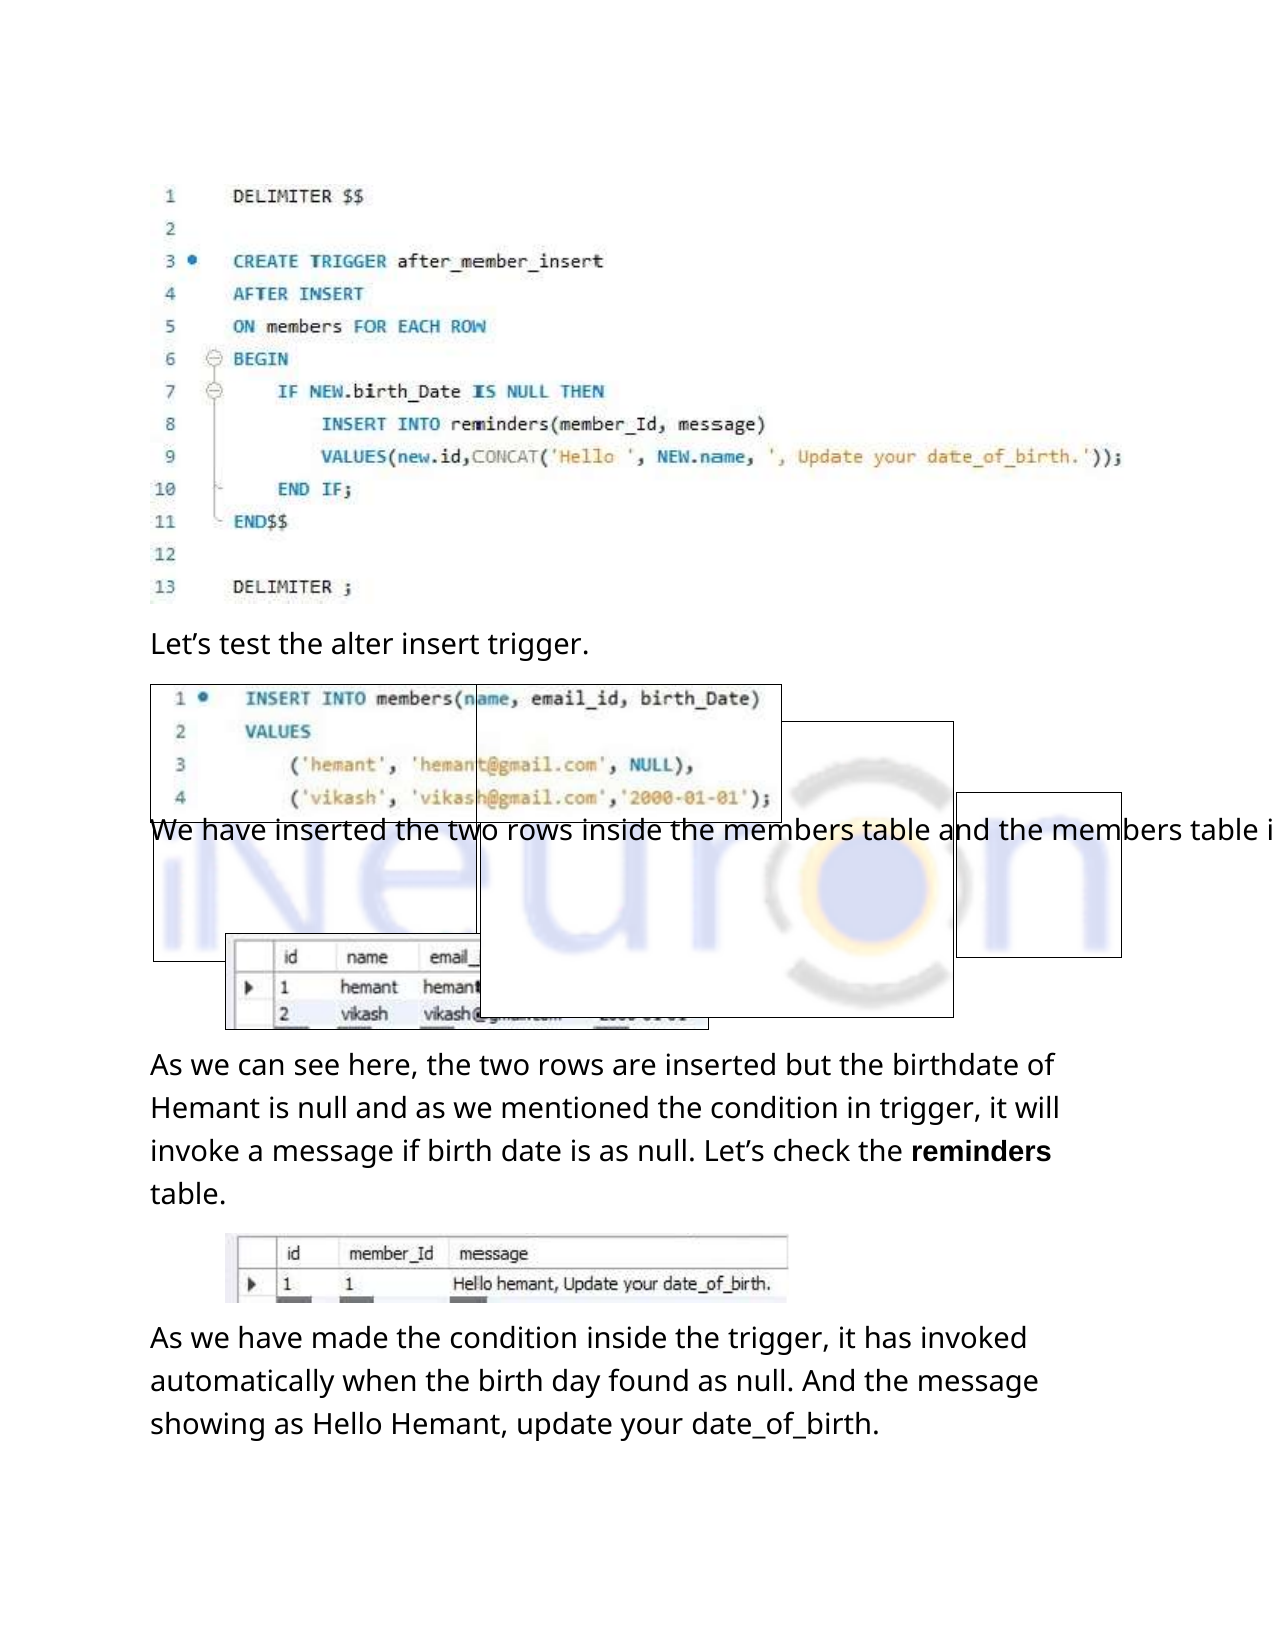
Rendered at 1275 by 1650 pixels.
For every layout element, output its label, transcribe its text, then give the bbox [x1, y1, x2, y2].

picture [225, 1233, 790, 1303]
picture [150, 184, 1125, 604]
picture [477, 685, 781, 695]
picture [151, 685, 476, 695]
text Let’s test the alter insert trigger. [150, 623, 1192, 663]
picture [1109, 793, 1121, 957]
text As we can see here, the two rows are inserted but the birthdate of Hemant is null and as we mentioned the condition in trigger, it will invoke a message if birth date is as null. Let’s check the reminders table. [150, 695, 1109, 1213]
text As we have made the condition inside the trigger, it has invoked automatically when the birth day found as null. And the message showing as Hello Hemant, update your date_of_birth. [150, 1244, 1097, 1443]
